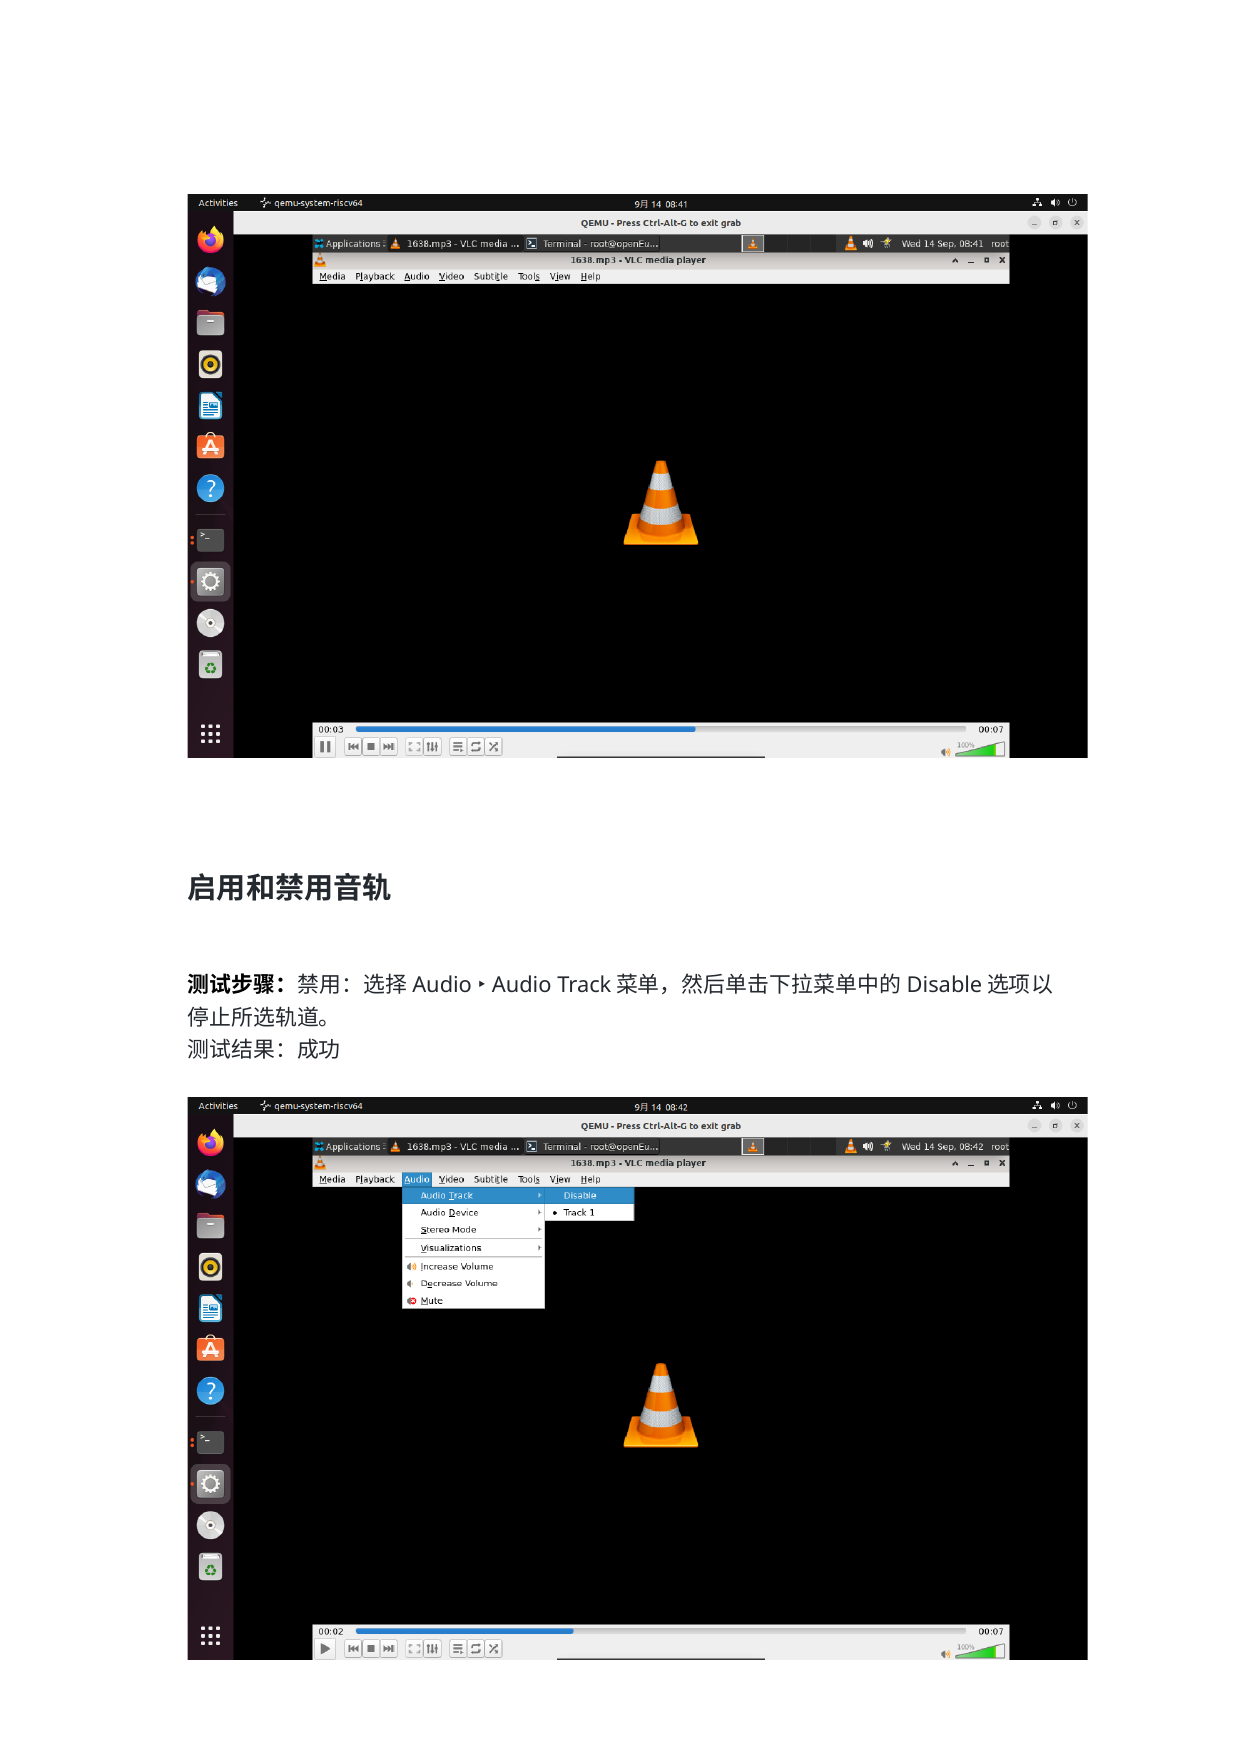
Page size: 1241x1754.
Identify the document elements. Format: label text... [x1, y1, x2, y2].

picture [187, 194, 1088, 758]
picture [187, 1097, 1088, 1660]
text 测试结果：成功 [187, 1032, 1053, 1064]
subtitle 启用和禁用音轨 [187, 758, 1053, 918]
text 测试步骤：禁用：选择Audio ‣ Audio Track菜单，然后单击下拉菜单中的Disable选项以停止所选轨道。 [187, 967, 1053, 1032]
